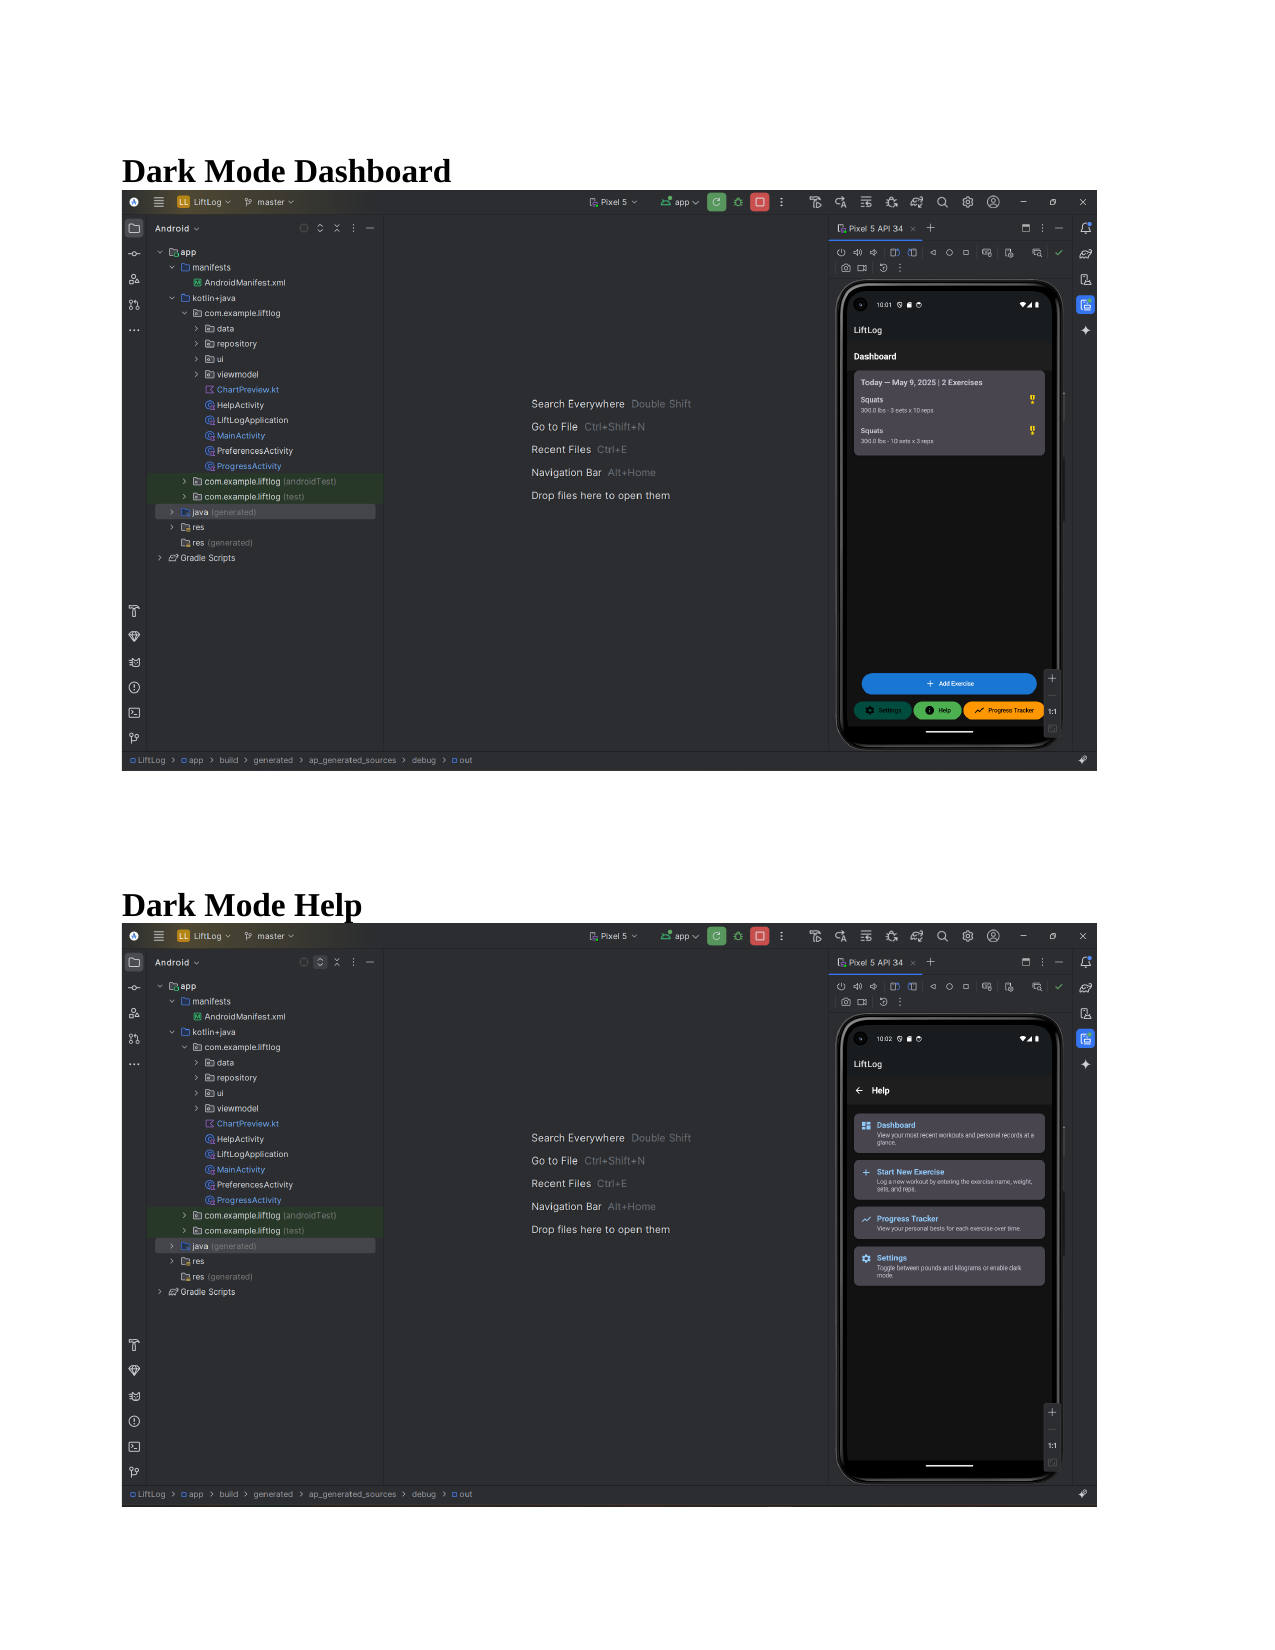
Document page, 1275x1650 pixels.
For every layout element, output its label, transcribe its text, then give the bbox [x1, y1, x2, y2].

text Dark Mode Dashboard [122, 152, 1125, 190]
picture [121, 923, 1097, 1507]
picture [121, 190, 1097, 771]
text Dark Mode Help [122, 886, 1125, 924]
